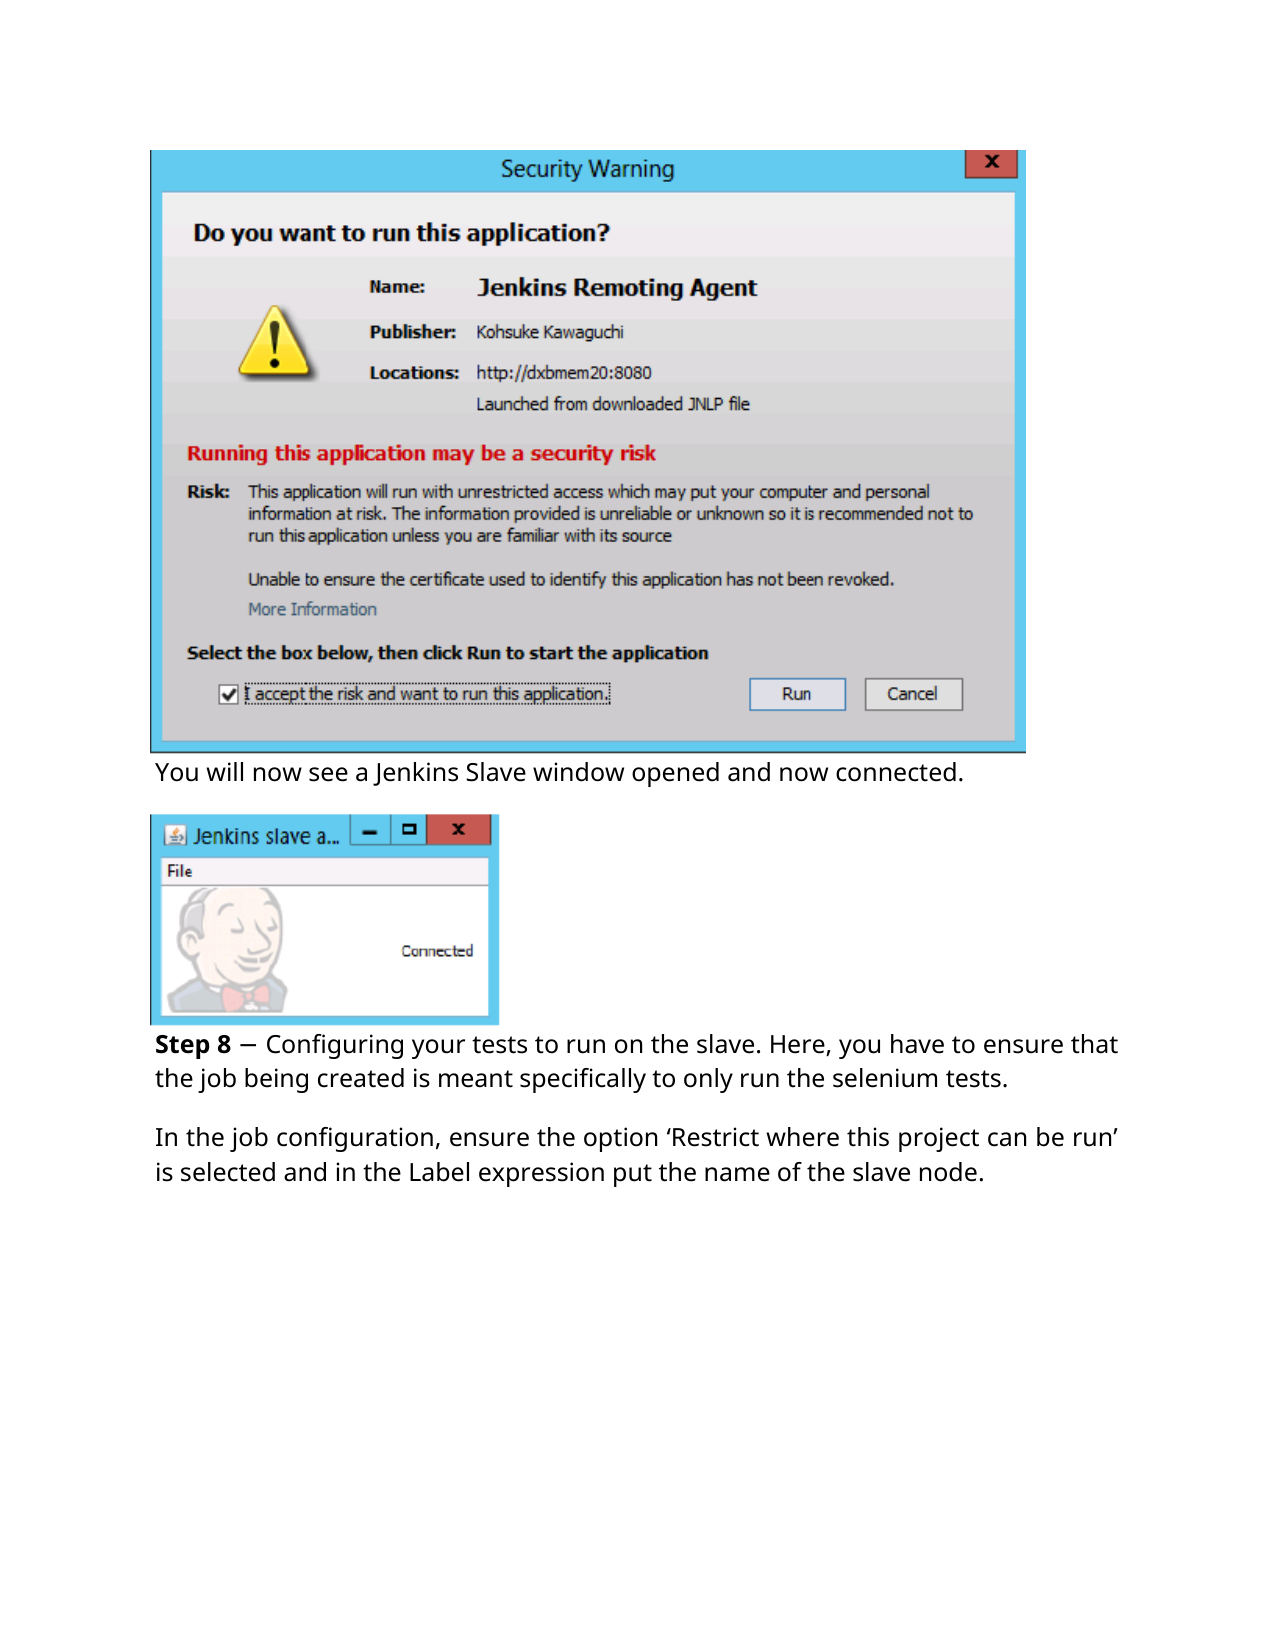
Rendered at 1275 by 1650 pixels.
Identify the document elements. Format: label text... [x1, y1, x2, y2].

picture [150, 150, 1026, 755]
picture [150, 813, 501, 1027]
text In the job configuration, ensure the option ‘Restrict where this project can be run’ is selected and in the Label expression put the name of the slave node. [155, 1120, 1120, 1188]
text You will now see a Jenkins Slave window opened and now connected. [155, 754, 1120, 788]
text Step 8 − Configuring your tests to run on the slave. Here, you have to ensure that the job being created is meant specifically to only run the selenium tests. [155, 1027, 1120, 1095]
